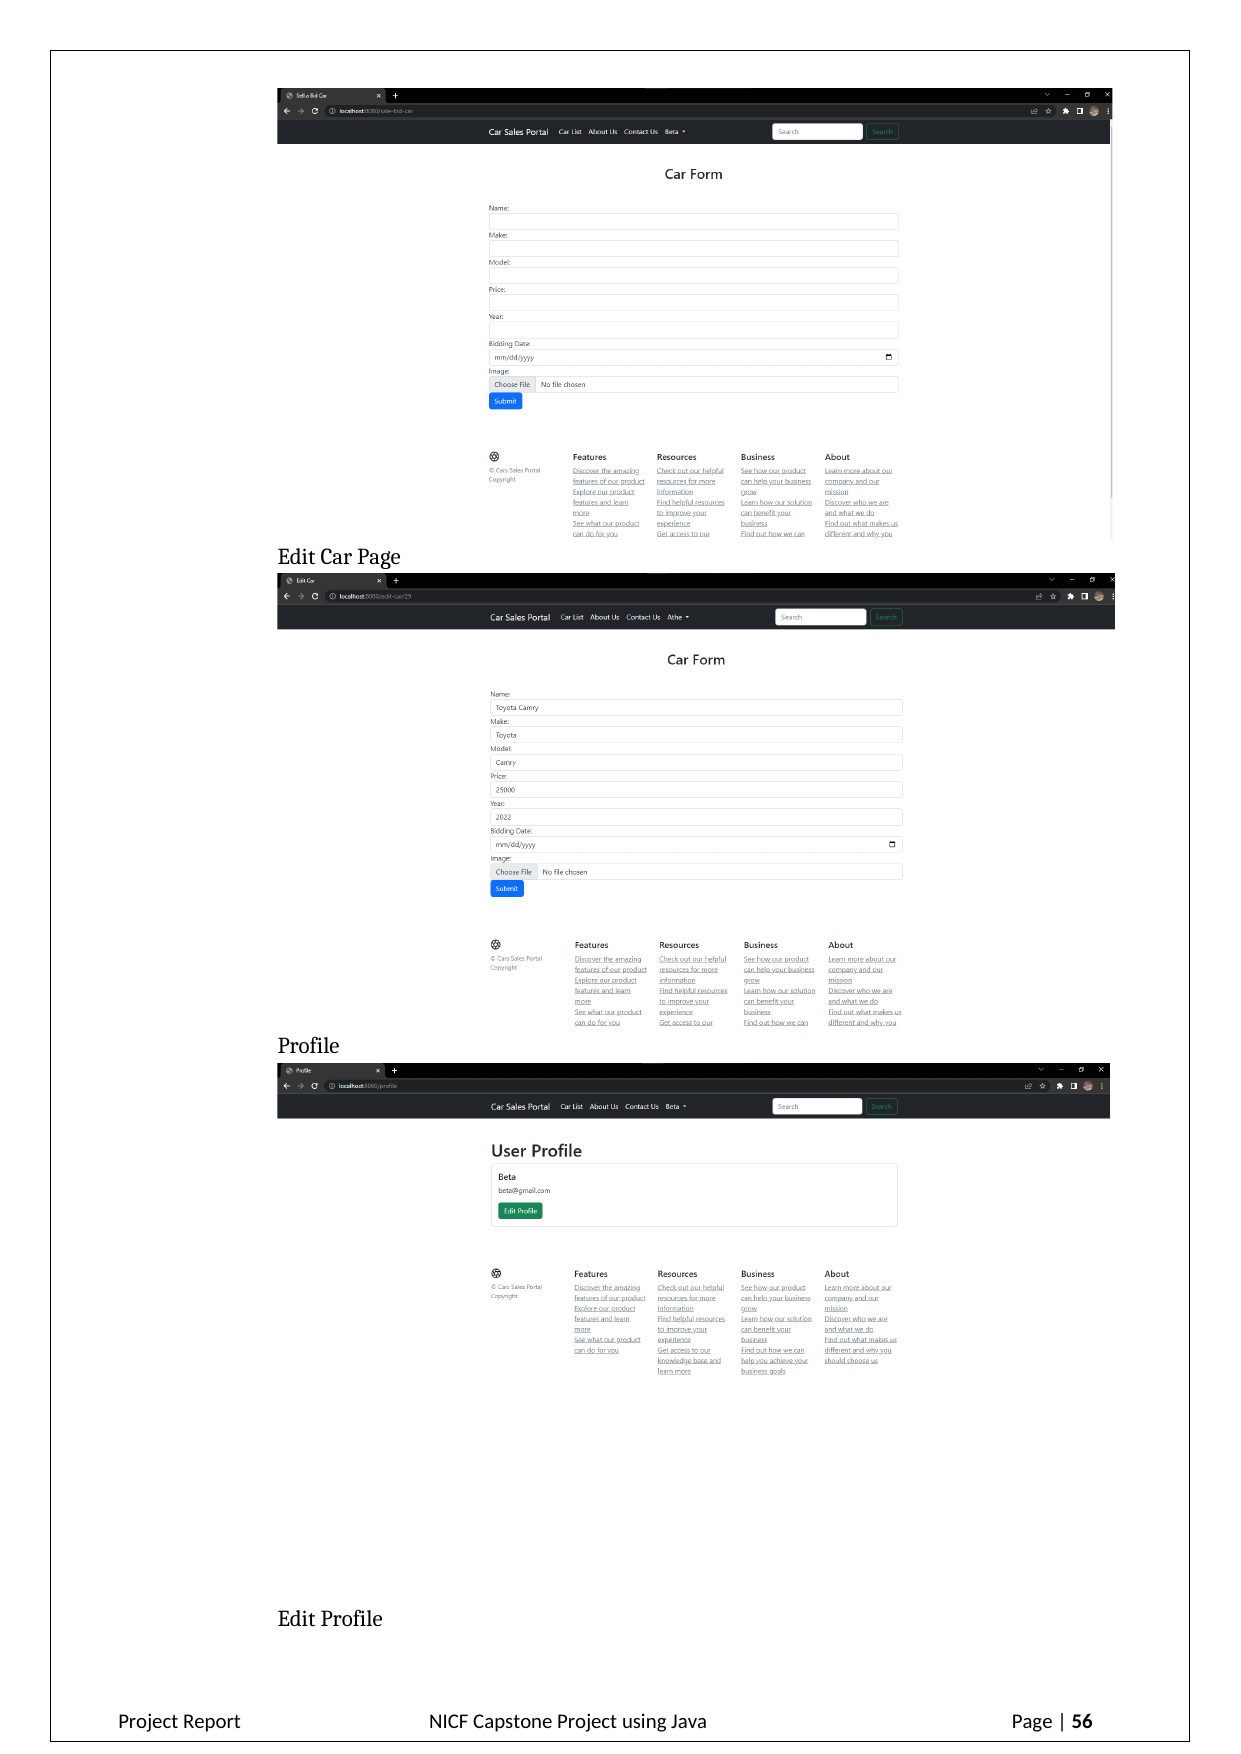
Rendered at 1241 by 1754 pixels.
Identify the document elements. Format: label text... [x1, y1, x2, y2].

list Edit Profile [277, 1606, 1042, 1632]
list Edit Car Page [277, 544, 1042, 570]
picture [277, 88, 1113, 540]
picture [277, 573, 1115, 1030]
list Profile [277, 1033, 1042, 1060]
picture [277, 1063, 1110, 1512]
